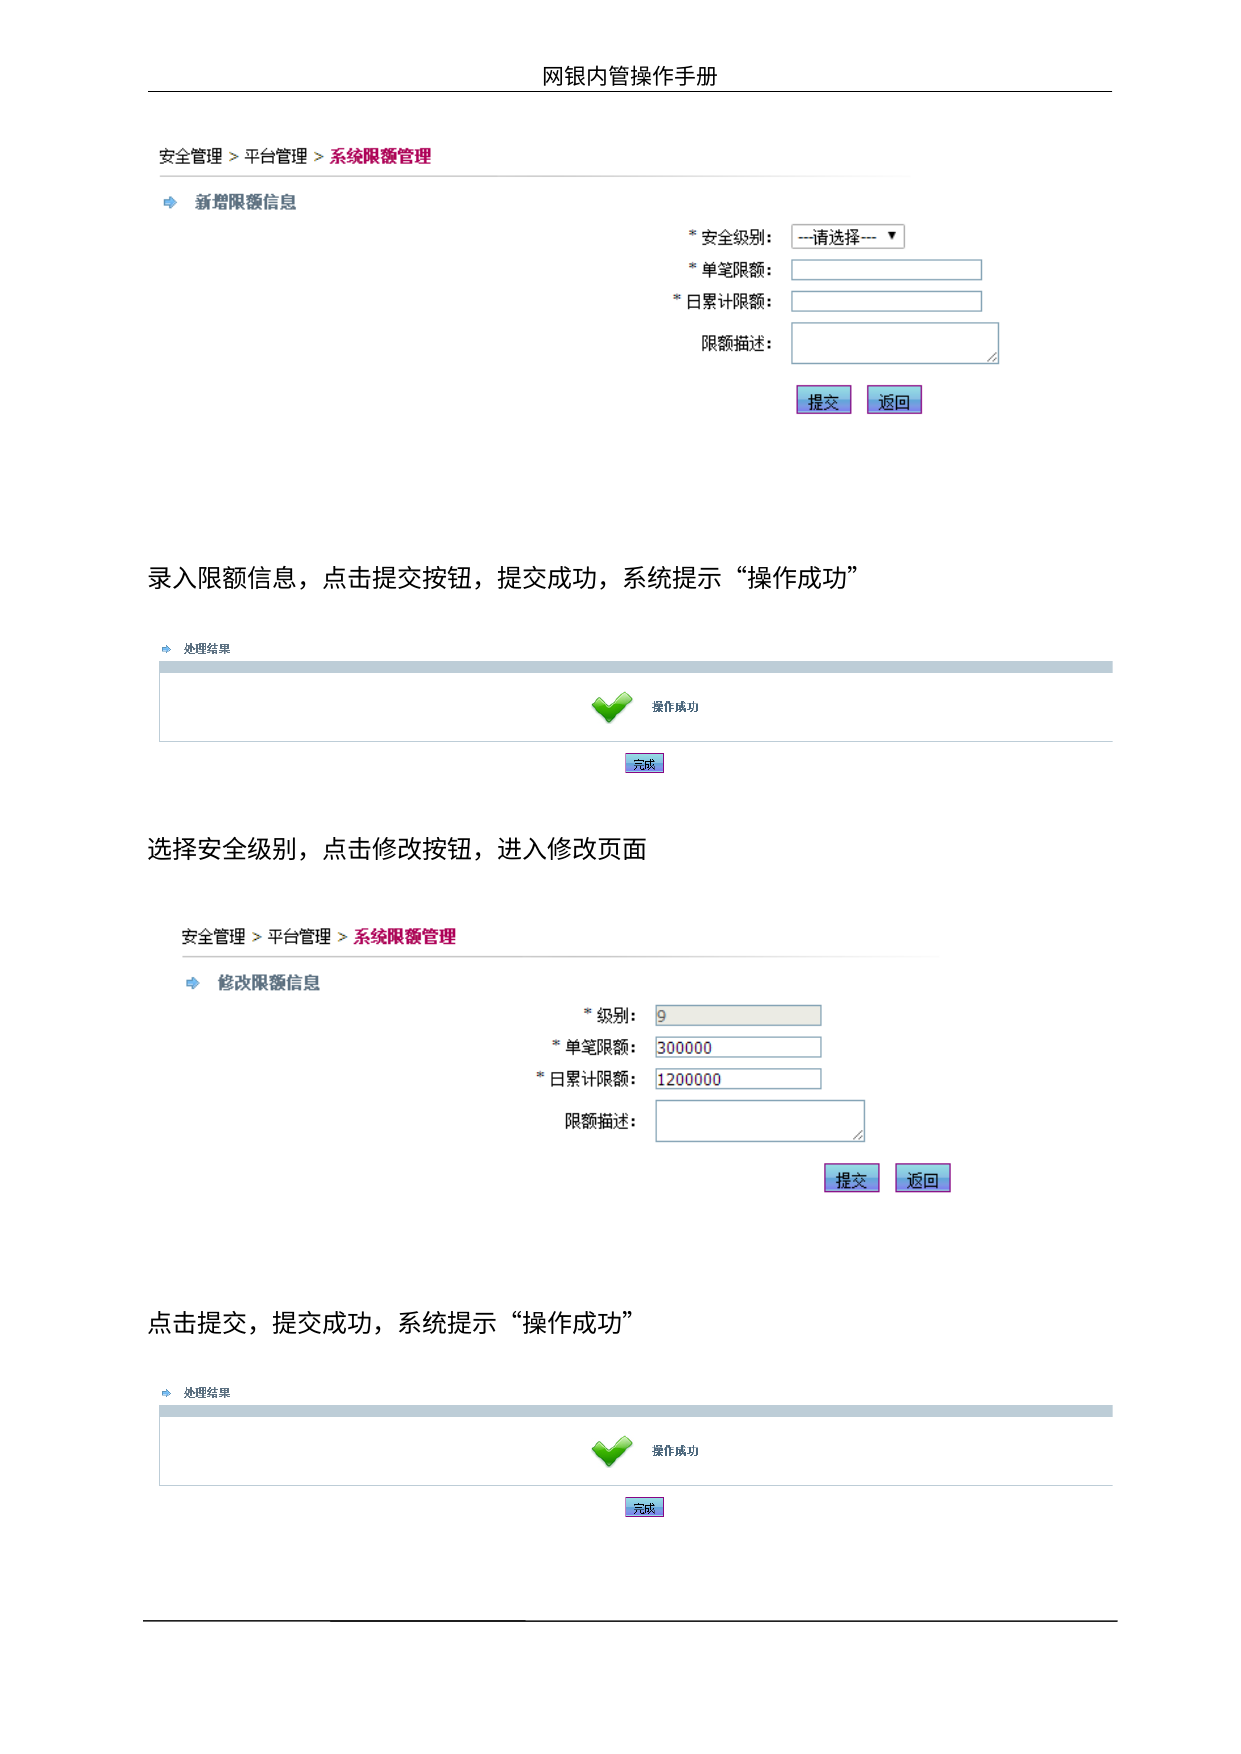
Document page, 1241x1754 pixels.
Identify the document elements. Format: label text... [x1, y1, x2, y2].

picture [147, 631, 1113, 797]
text 选择安全级别，点击修改按钮，进入修改页面 [148, 813, 1112, 881]
picture [147, 907, 1113, 1265]
picture [147, 1375, 1113, 1541]
picture [147, 122, 1113, 528]
text 点击提交，提交成功，系统提示“操作成功” [148, 1287, 1112, 1355]
text 录入限额信息，点击提交按钮，提交成功，系统提示“操作成功” [148, 543, 1112, 611]
